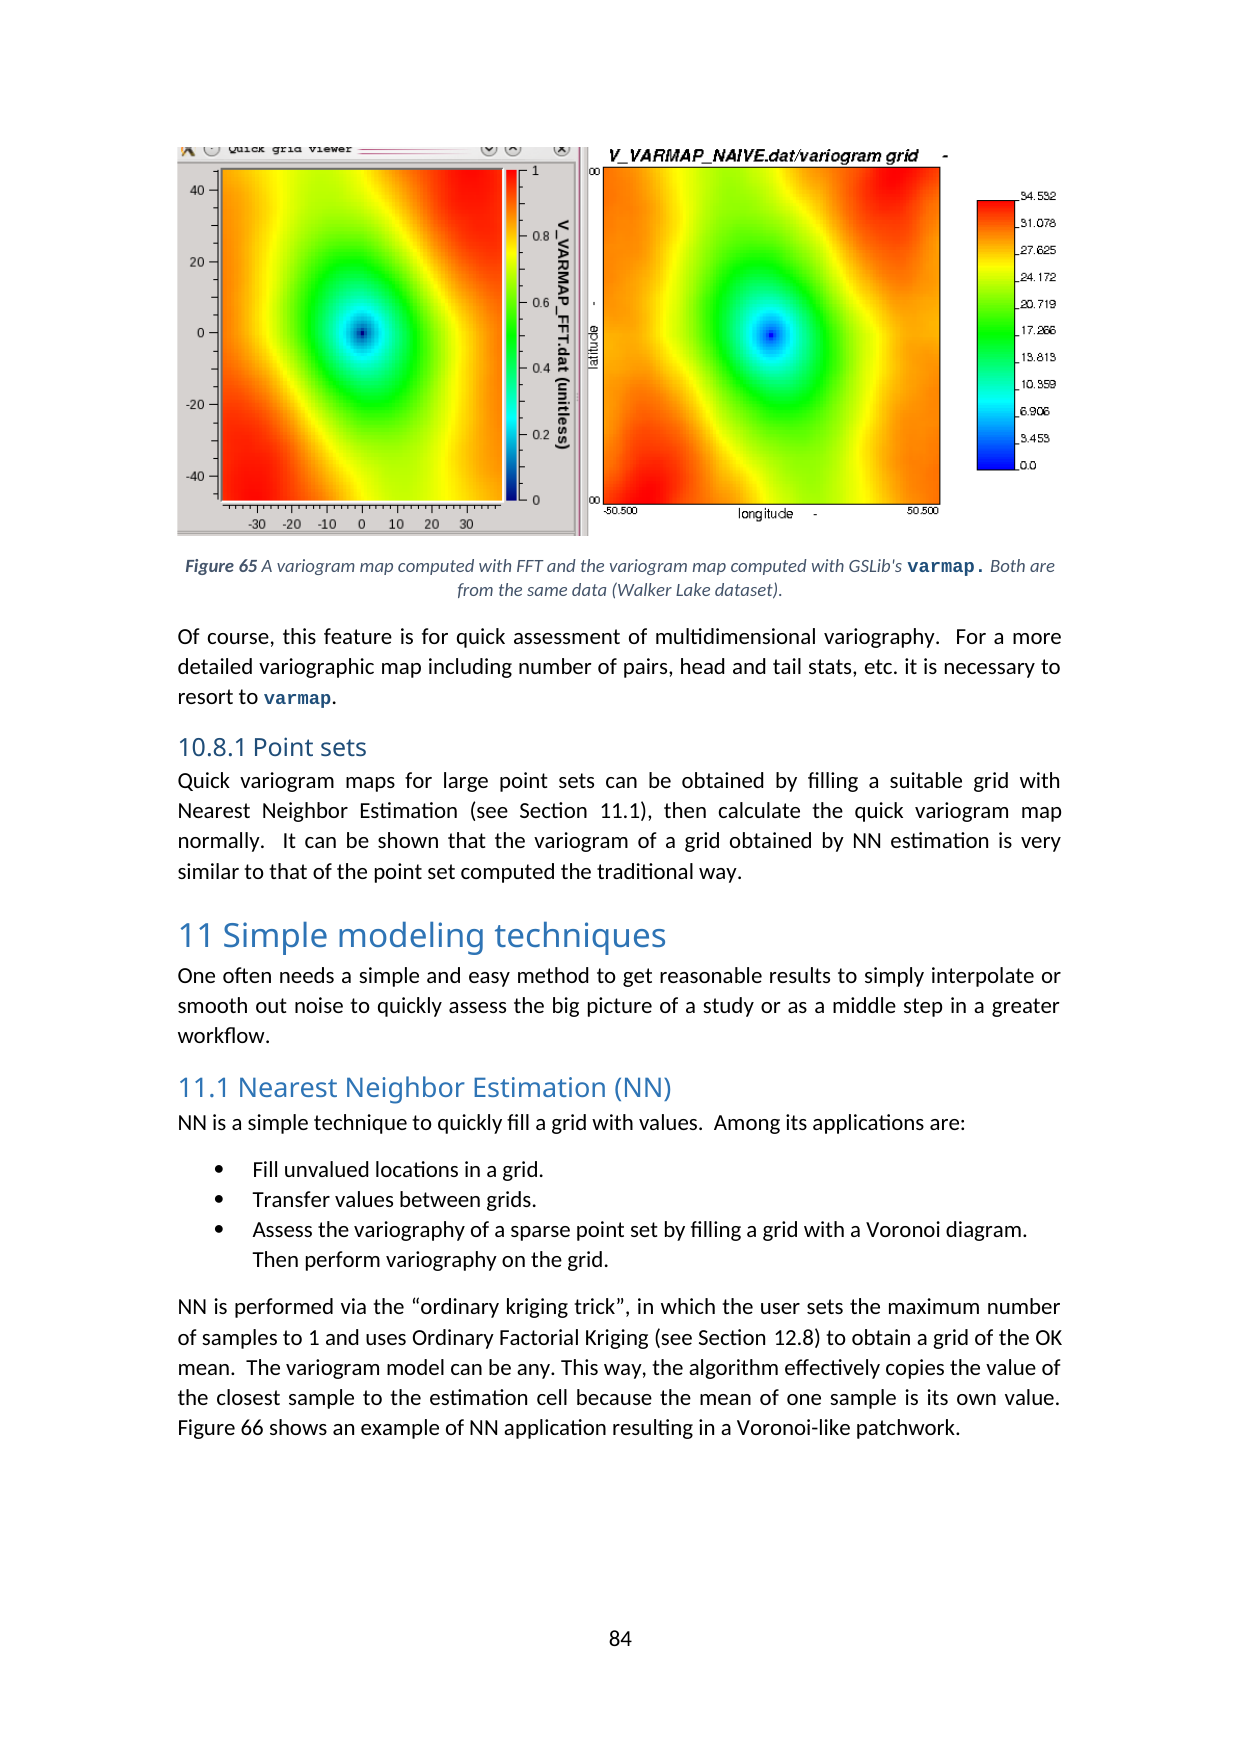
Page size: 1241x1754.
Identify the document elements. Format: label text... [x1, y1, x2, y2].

list Assess the variography of a sparse point set by filling a grid with a Voronoi diagram. Then perform variography on the grid. [215, 1215, 1063, 1273]
text Of course, this feature is for quick assessment of multidimensional variography. For a more detailed variographic map including number of pairs, head and tail stats, etc. it is necessary to resort to varmap. [177, 622, 1063, 711]
text NN is performed via the “ordinary kriging trick”, in which the user sets the maximum number of samples to 1 and uses Ordinary Factorial Kriging (see Section 12.8) to obtain a grid of the OK mean. The variogram model can be any. This way, the algorithm effectively copies the value of the closest sample to the estimation cell because the mean of one sample is its own value. Figure 64 shows an example of NN application resulting in a Voronoi-like patchwork. [177, 1292, 1063, 1441]
list Transfer values between grids. [215, 1185, 1063, 1213]
list Fill unvalued locations in a grid. [215, 1155, 1063, 1183]
text One often needs a simple and easy method to get reasonable results to simply interpolate or smooth out noise to quickly assess the big picture of a study or as a middle step in a greater workflow. [177, 961, 1063, 1049]
subtitle Point sets [177, 729, 1063, 763]
subtitle Nearest Neighbor Estimation (NN) [177, 1068, 1063, 1105]
text Figure 65 A variogram map computed with FFT and the variogram map computed with GSLib's varmap. Both are from the same data (Walker Lake dataset). [177, 554, 1063, 601]
subtitle Simple modeling techniques [177, 912, 1063, 957]
picture [177, 147, 1063, 536]
text NN is a simple technique to quickly fill a grid with values. Among its applications are: [177, 1108, 1063, 1136]
text Quick variogram maps for large point sets can be obtained by filling a suitable grid with Nearest Neighbor Estimation (see Section 11.1), then calculate the quick variogram map normally. It can be shown that the variogram of a grid obtained by NN estimation is very similar to that of the point set computed the traditional way. [177, 766, 1063, 885]
